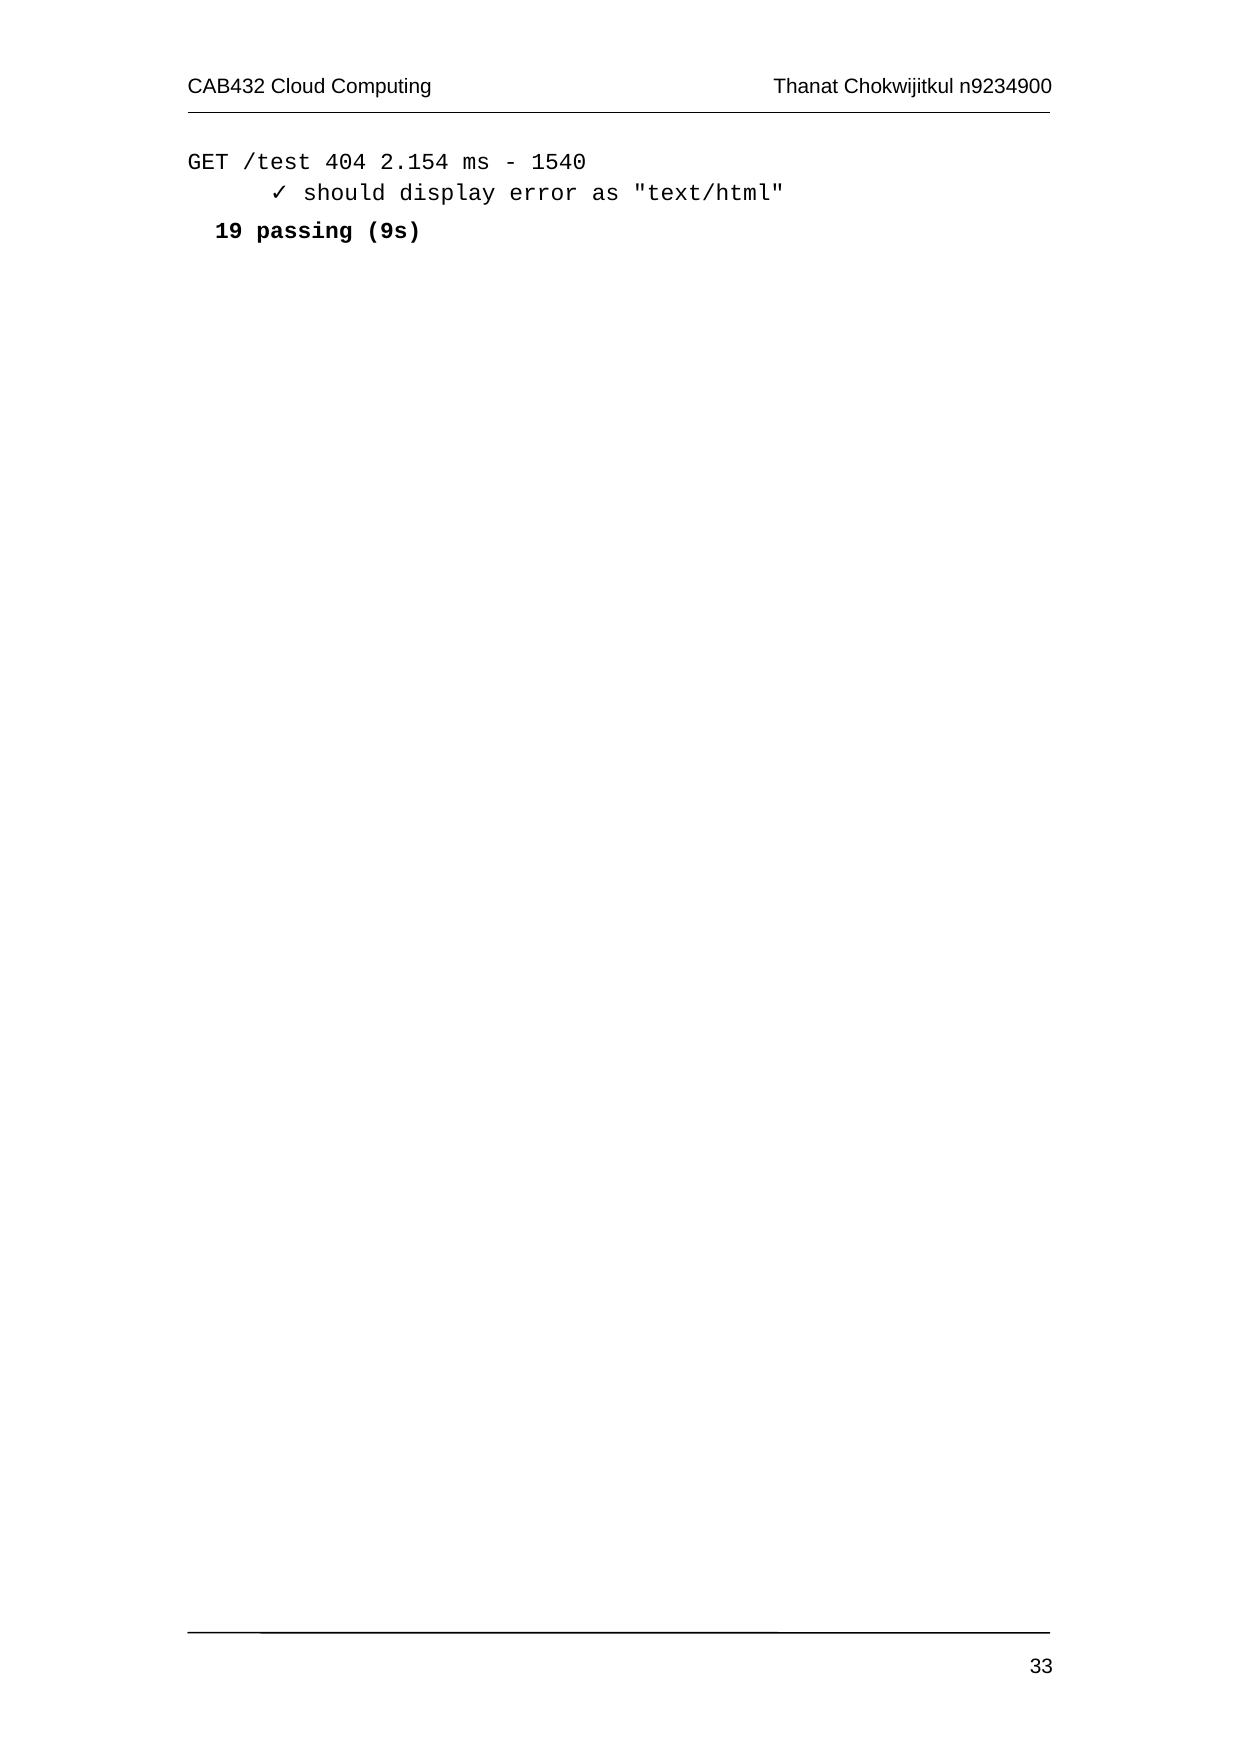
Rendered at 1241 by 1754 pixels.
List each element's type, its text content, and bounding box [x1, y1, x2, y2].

text 19 passing (9s) [187, 220, 1053, 246]
text GET /test 404 2.154 ms - 1540 [187, 150, 1053, 176]
text ✓ should display error as "text/html" [187, 176, 1053, 207]
